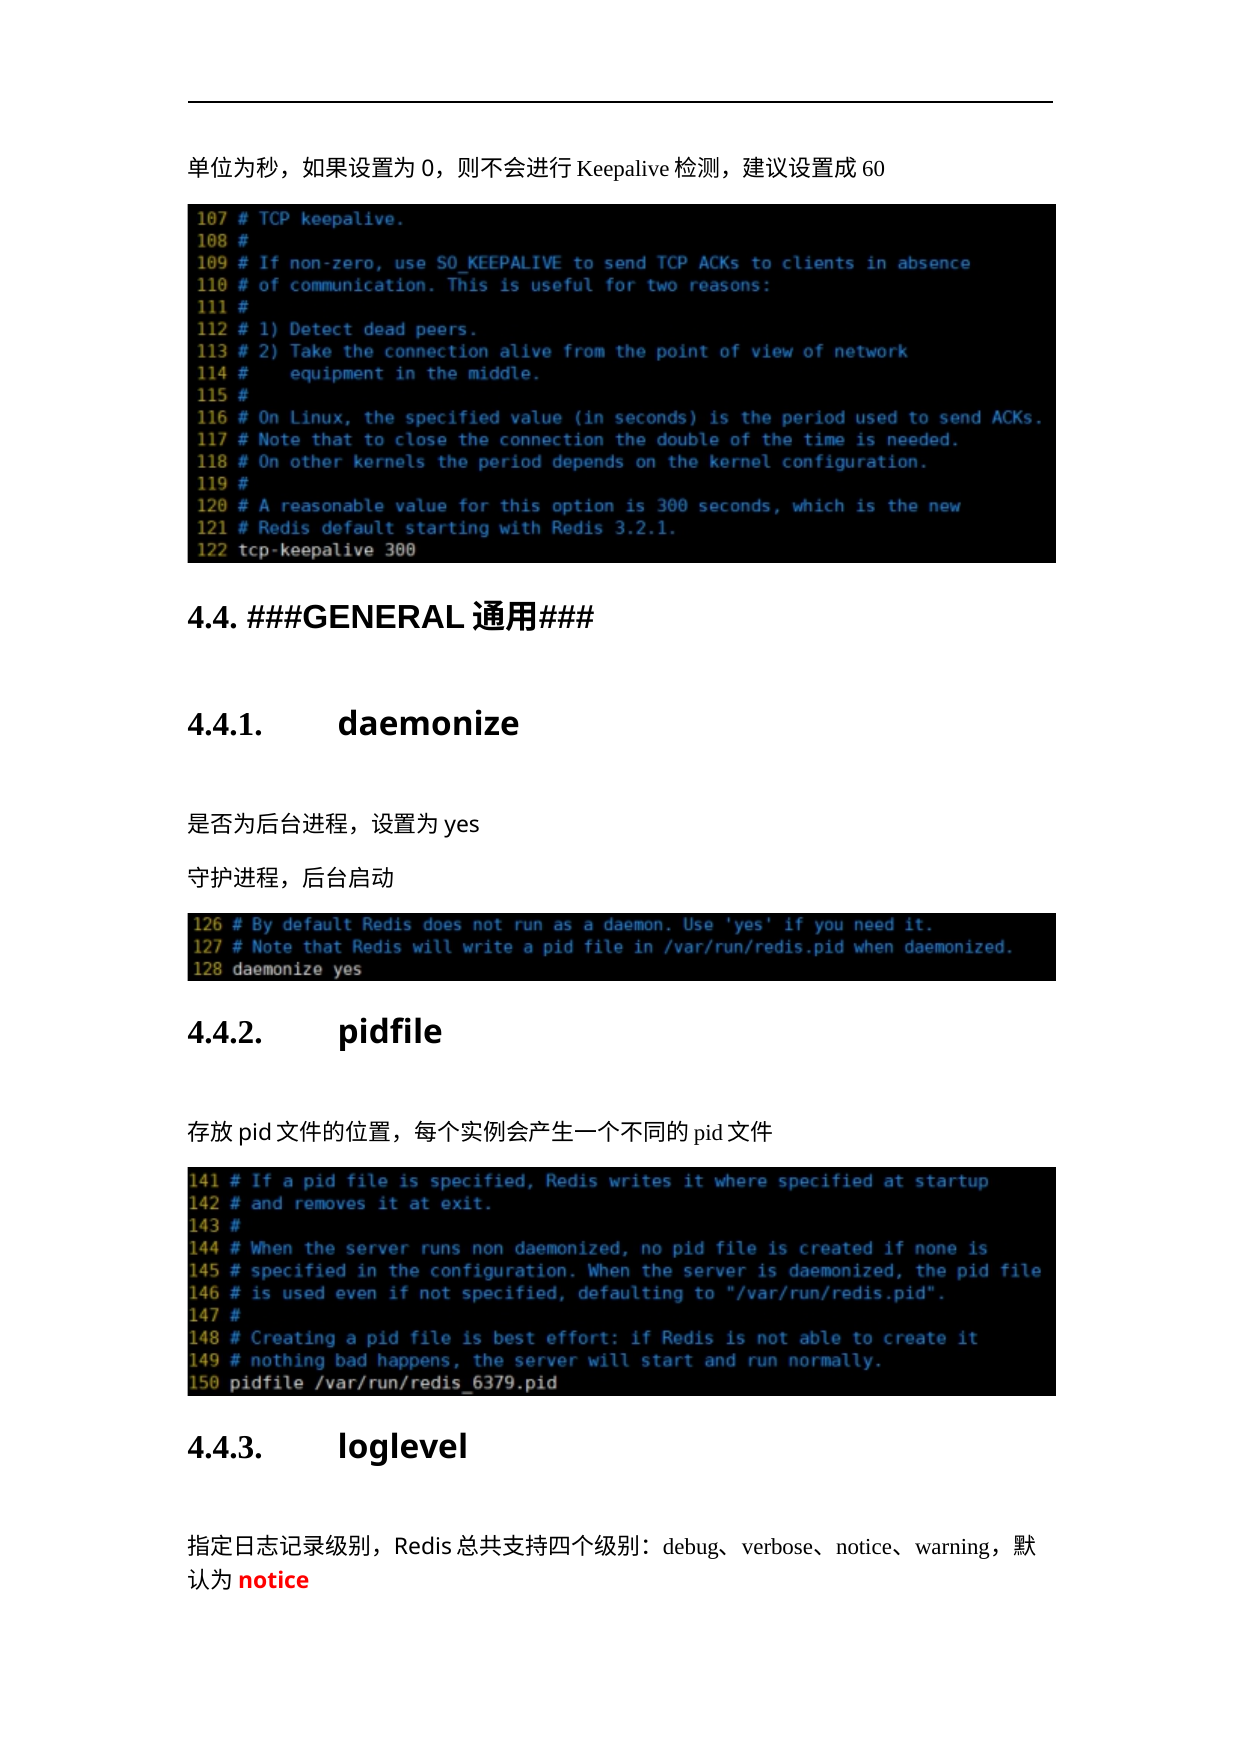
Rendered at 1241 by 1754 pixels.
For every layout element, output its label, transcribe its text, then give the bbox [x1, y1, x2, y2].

text 守护进程，后台启动 [187, 860, 1053, 893]
text 指定日志记录级别，Redis总共支持四个级别：debug、verbose、notice、warning，默认为notice [187, 1528, 1053, 1595]
subtitle loglevel [187, 1423, 1053, 1468]
text 存放pid文件的位置，每个实例会产生一个不同的pid文件 [187, 1114, 1053, 1147]
subtitle ###GENERAL通用### [187, 590, 1053, 638]
picture [187, 913, 1056, 981]
picture [187, 1167, 1056, 1396]
subtitle daemonize [187, 700, 1053, 745]
text 是否为后台进程，设置为yes [187, 806, 1053, 839]
text 单位为秒，如果设置为0，则不会进行Keepalive检测，建议设置成60 [187, 150, 1053, 183]
subtitle pidfile [187, 1008, 1053, 1053]
picture [187, 204, 1056, 563]
